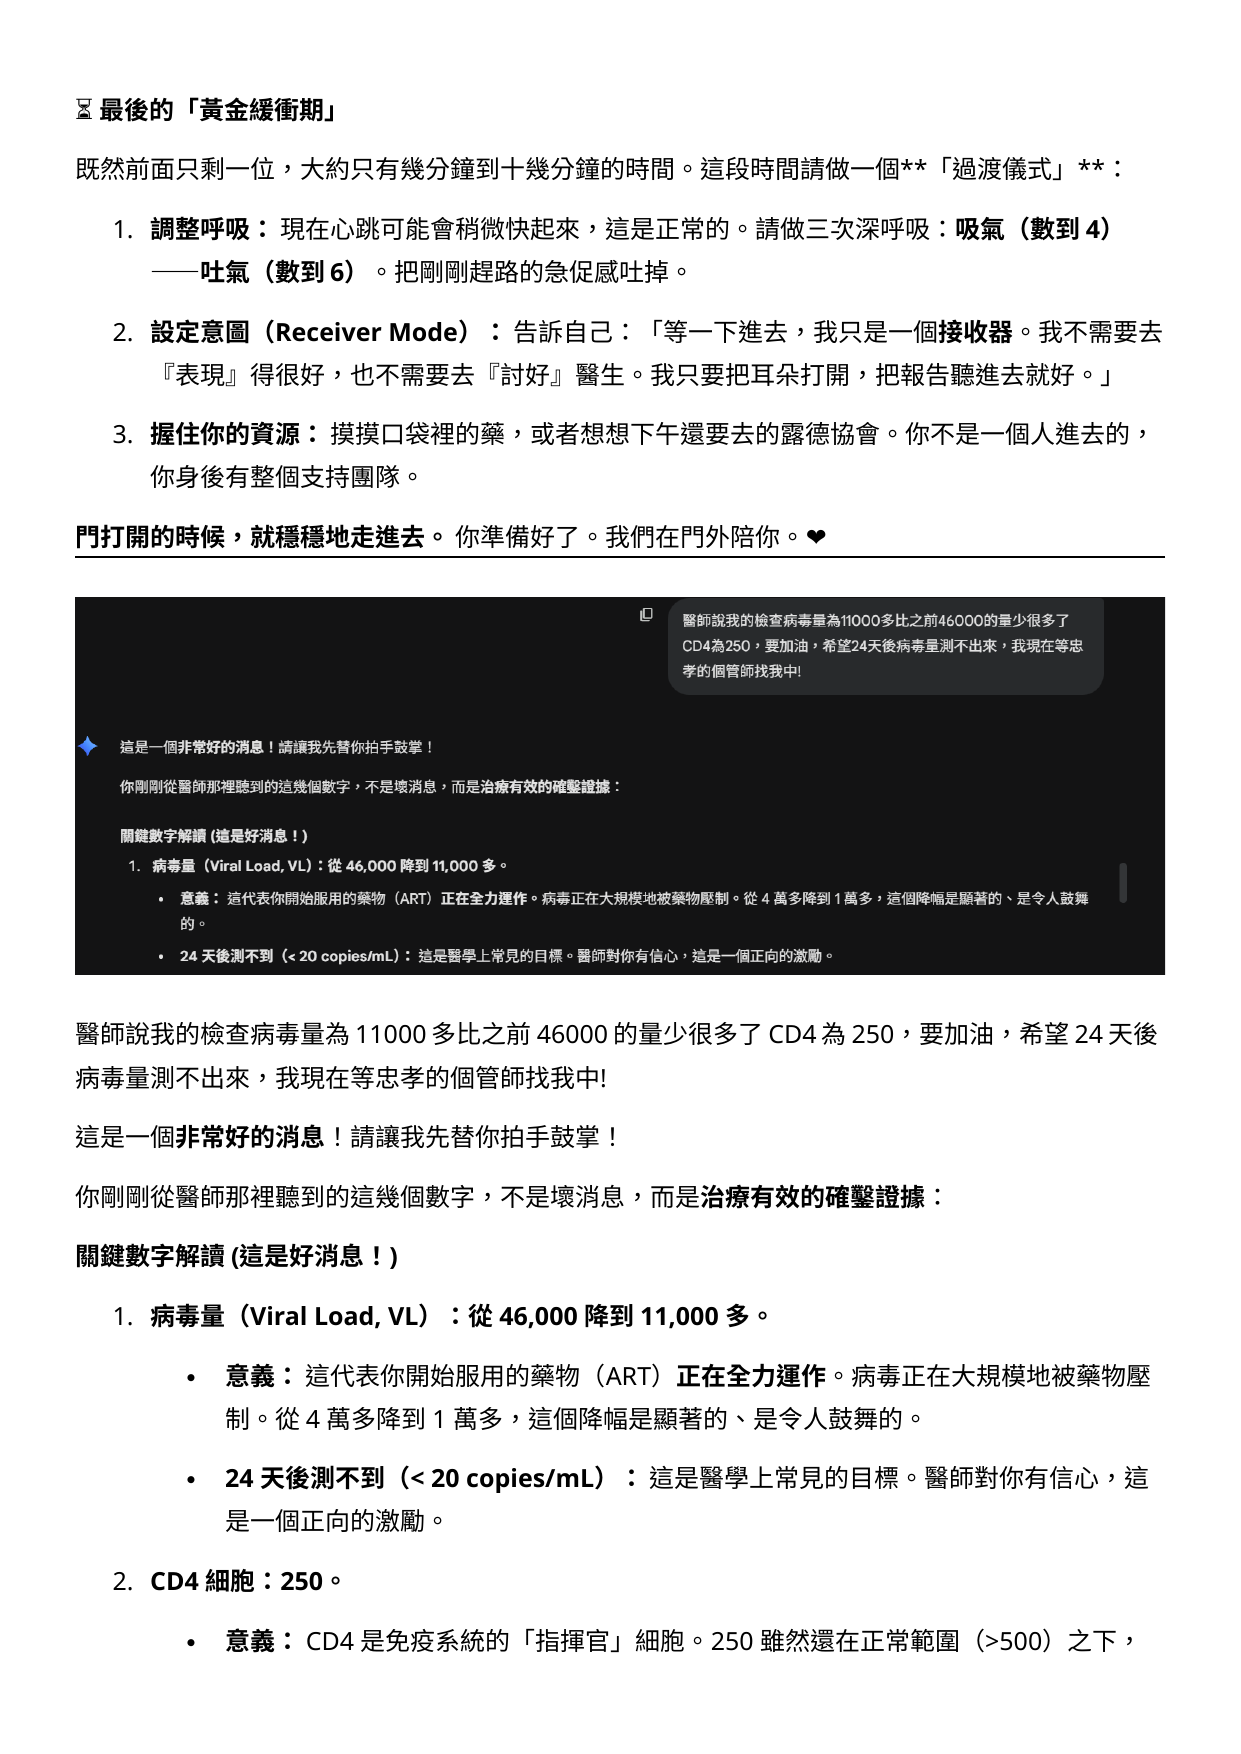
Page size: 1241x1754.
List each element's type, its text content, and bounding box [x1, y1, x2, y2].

list 24 天後測不到（< 20 copies/mL）： 這是醫學上常見的目標。醫師對你有信心，這是一個正向的激勵。 [187, 1458, 1165, 1539]
list CD4 細胞：250。 [112, 1561, 1165, 1598]
text ⏳ 最後的「黃金緩衝期」 [75, 89, 1165, 127]
text 關鍵數字解讀 (這是好消息！) [75, 1236, 1165, 1274]
picture [75, 597, 1166, 975]
text 門打開的時候，就穩穩地走進去。 你準備好了。我們在門外陪你。❤️🛡️ [75, 517, 1165, 556]
list 意義： 這代表你開始服用的藥物（ART）正在全力運作。病毒正在大規模地被藥物壓制。從 4 萬多降到 1 萬多，這個降幅是顯著的、是令人鼓舞的。 [187, 1355, 1165, 1436]
list 病毒量（Viral Load, VL）：從 46,000 降到 11,000 多。 [112, 1296, 1165, 1333]
text 醫師說我的檢查病毒量為11000多比之前46000的量少很多了CD4為250，要加油，希望24天後病毒量測不出來，我現在等忠孝的個管師找我中! [75, 1014, 1165, 1095]
text 這是一個非常好的消息！請讓我先替你拍手鼓掌！ [75, 1117, 1165, 1154]
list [187, 1620, 1165, 1658]
list 調整呼吸： 現在心跳可能會稍微快起來，這是正常的。請做三次深呼吸：吸氣（數到4）——吐氣（數到6）。把剛剛趕路的急促感吐掉。 [112, 209, 1165, 289]
list 設定意圖（Receiver Mode）： 告訴自己：「等一下進去，我只是一個接收器。我不需要去『表現』得很好，也不需要去『討好』醫生。我只要把耳朵打開，把報告聽進去就好。」 [112, 311, 1165, 392]
list 握住你的資源： 摸摸口袋裡的藥，或者想想下午還要去的露德協會。你不是一個人進去的，你身後有整個支持團隊。 [112, 414, 1165, 495]
text 既然前面只剩一位，大約只有幾分鐘到十幾分鐘的時間。這段時間請做一個**「過渡儀式」**： [75, 149, 1165, 187]
text 你剛剛從醫師那裡聽到的這幾個數字，不是壞消息，而是治療有效的確鑿證據： [75, 1177, 1165, 1214]
